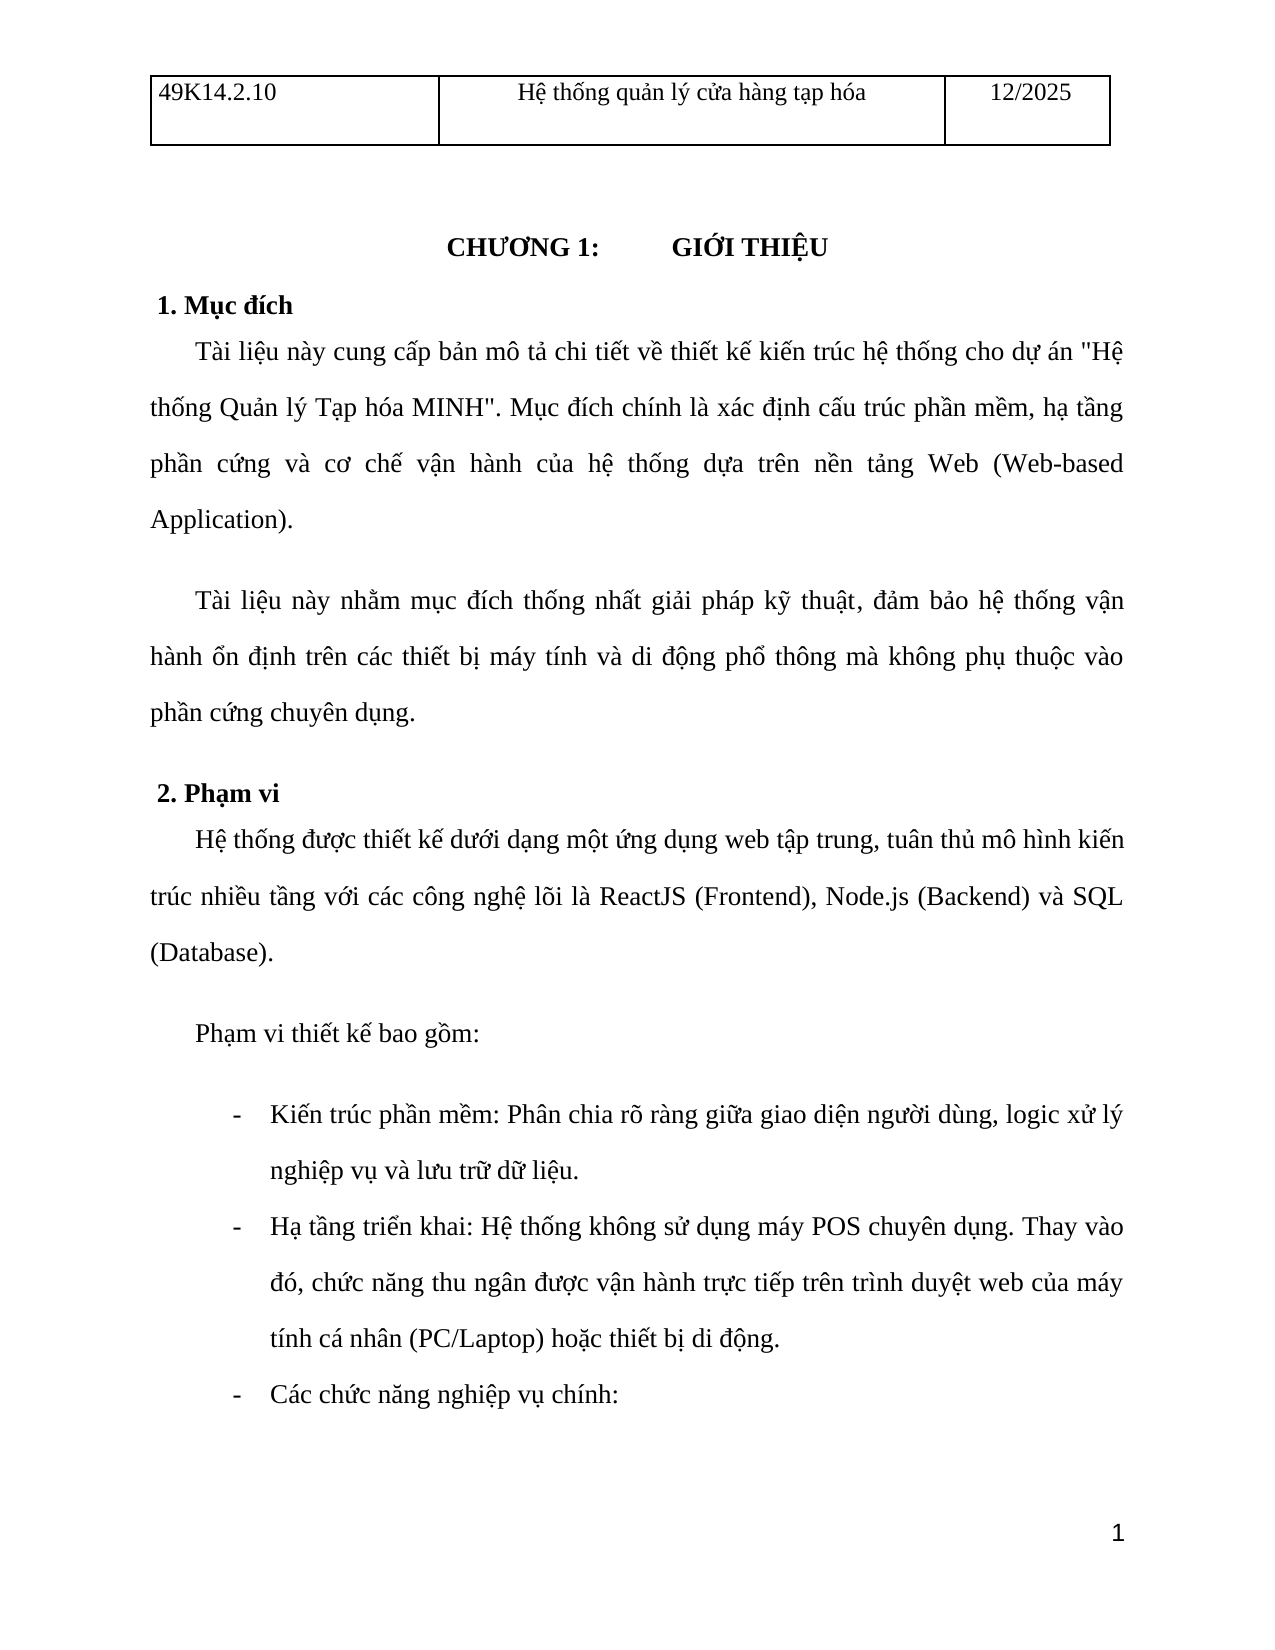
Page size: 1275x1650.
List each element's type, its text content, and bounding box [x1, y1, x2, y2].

subtitle Mục đích [150, 289, 1125, 320]
text Tài liệu này cung cấp bản mô tả chi tiết về thiết kế kiến trúc hệ thống cho dự án "Hệ thống Quản lý Tạp hóa MINH". Mục đích chính là xác định cấu trúc phần mềm, hạ tầng phần cứng và cơ chế vận hành của hệ thống dựa trên nền tảng Web (Web-based Application). [150, 335, 1125, 534]
list Kiến trúc phần mềm: Phân chia rõ ràng giữa giao diện người dùng, logic xử lý nghiệp vụ và lưu trữ dữ liệu. [232, 1098, 1125, 1185]
subtitle Phạm vi [150, 777, 1125, 809]
subtitle GIỚI THIỆU [150, 231, 1125, 262]
text Hệ thống được thiết kế dưới dạng một ứng dụng web tập trung, tuân thủ mô hình kiến trúc nhiều tầng với các công nghệ lõi là ReactJS (Frontend), Node.js (Backend) và SQL (Database). [150, 823, 1125, 967]
list Hạ tầng triển khai: Hệ thống không sử dụng máy POS chuyên dụng. Thay vào đó, chức năng thu ngân được vận hành trực tiếp trên trình duyệt web của máy tính cá nhân (PC/Laptop) hoặc thiết bị di động. [232, 1210, 1125, 1353]
text Tài liệu này nhằm mục đích thống nhất giải pháp kỹ thuật, đảm bảo hệ thống vận hành ổn định trên các thiết bị máy tính và di động phổ thông mà không phụ thuộc vào phần cứng chuyên dụng. [150, 584, 1125, 728]
text Phạm vi thiết kế bao gồm: [150, 1017, 1125, 1048]
list Các chức năng nghiệp vụ chính: [232, 1378, 1125, 1409]
